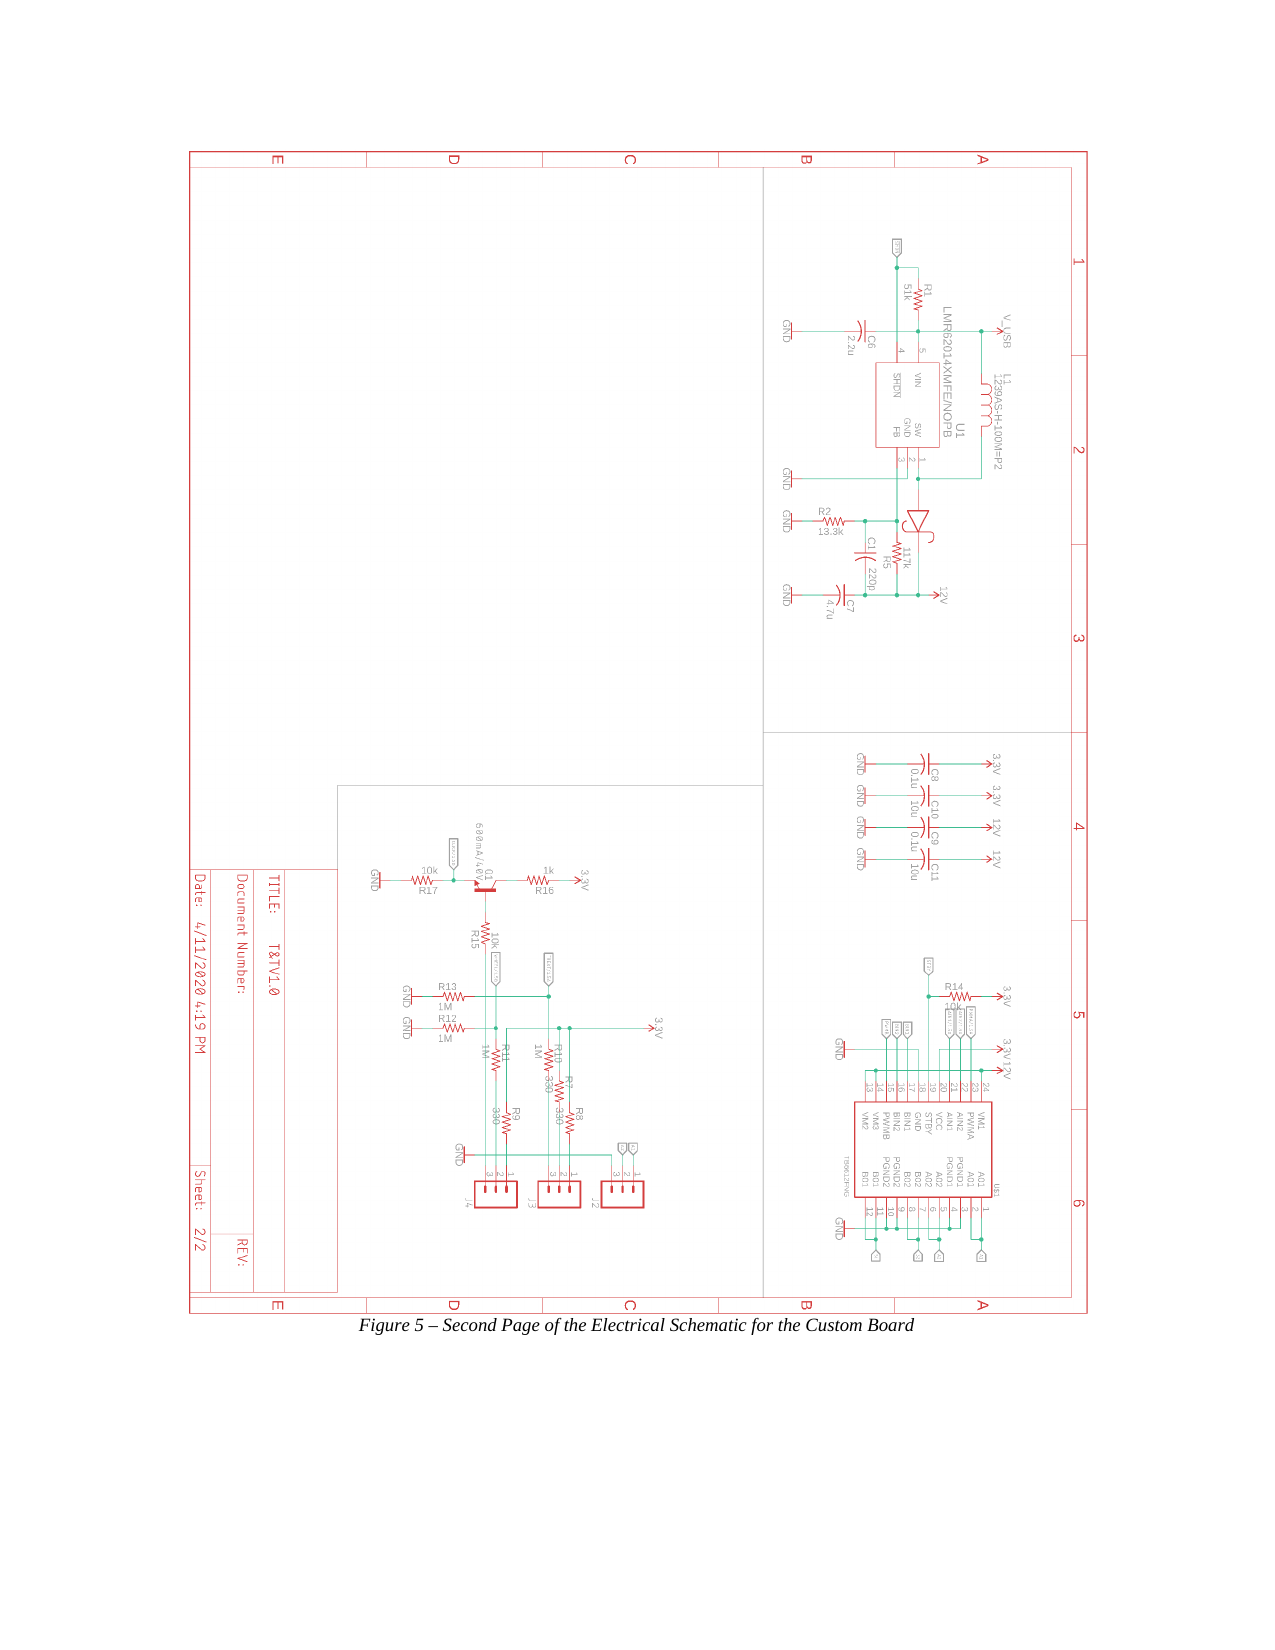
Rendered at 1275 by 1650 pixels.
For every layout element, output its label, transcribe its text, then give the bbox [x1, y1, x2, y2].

text Figure 5 – Second Page of the Electrical Schematic for the Custom Board [150, 1314, 1125, 1335]
